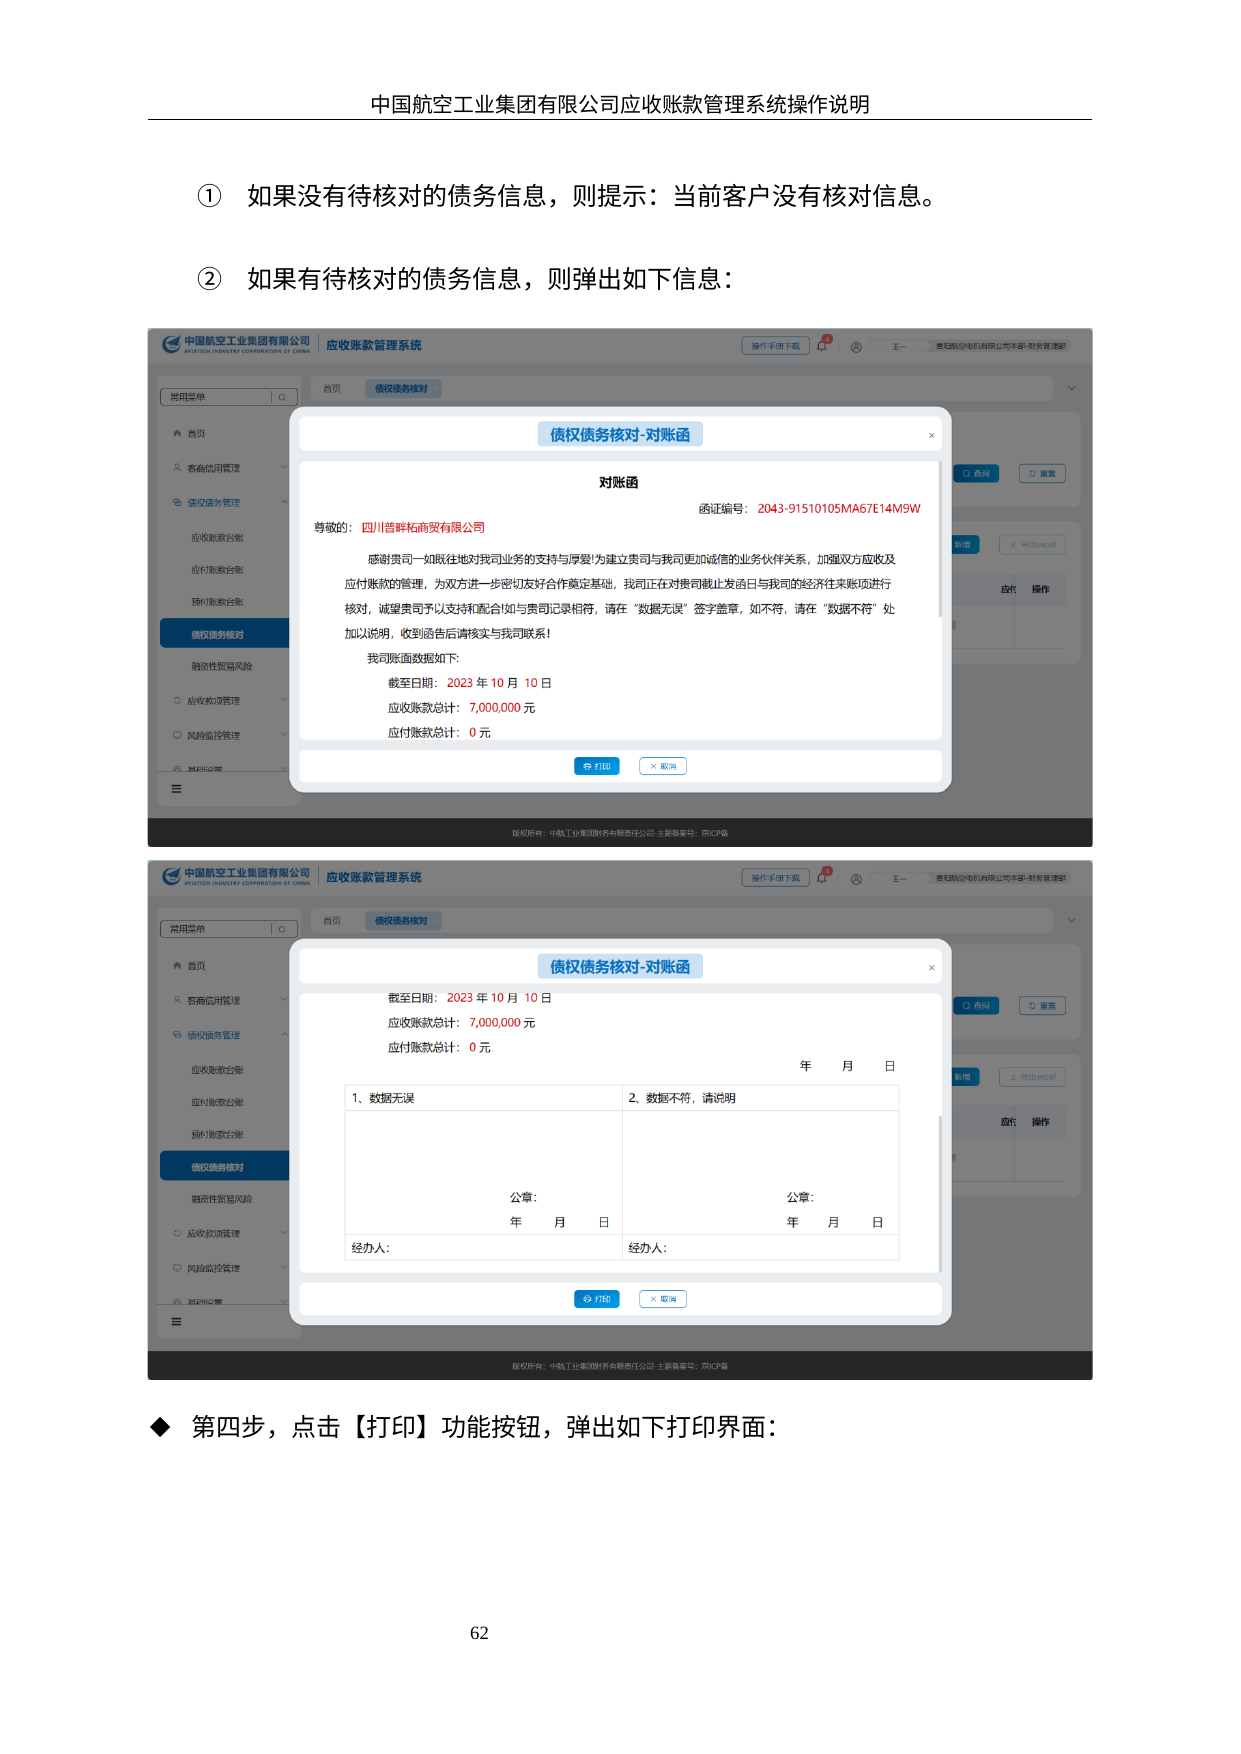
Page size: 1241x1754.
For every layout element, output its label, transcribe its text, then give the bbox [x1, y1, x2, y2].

list 第四步，点击【打印】功能按钮，弹出如下打印界面： [148, 1393, 1092, 1458]
list 如果有待核对的债务信息，则弹出如下信息： [148, 245, 1092, 310]
picture [147, 860, 1093, 1380]
picture [147, 328, 1093, 847]
list 如果没有待核对的债务信息，则提示：当前客户没有核对信息。 [148, 162, 1092, 227]
